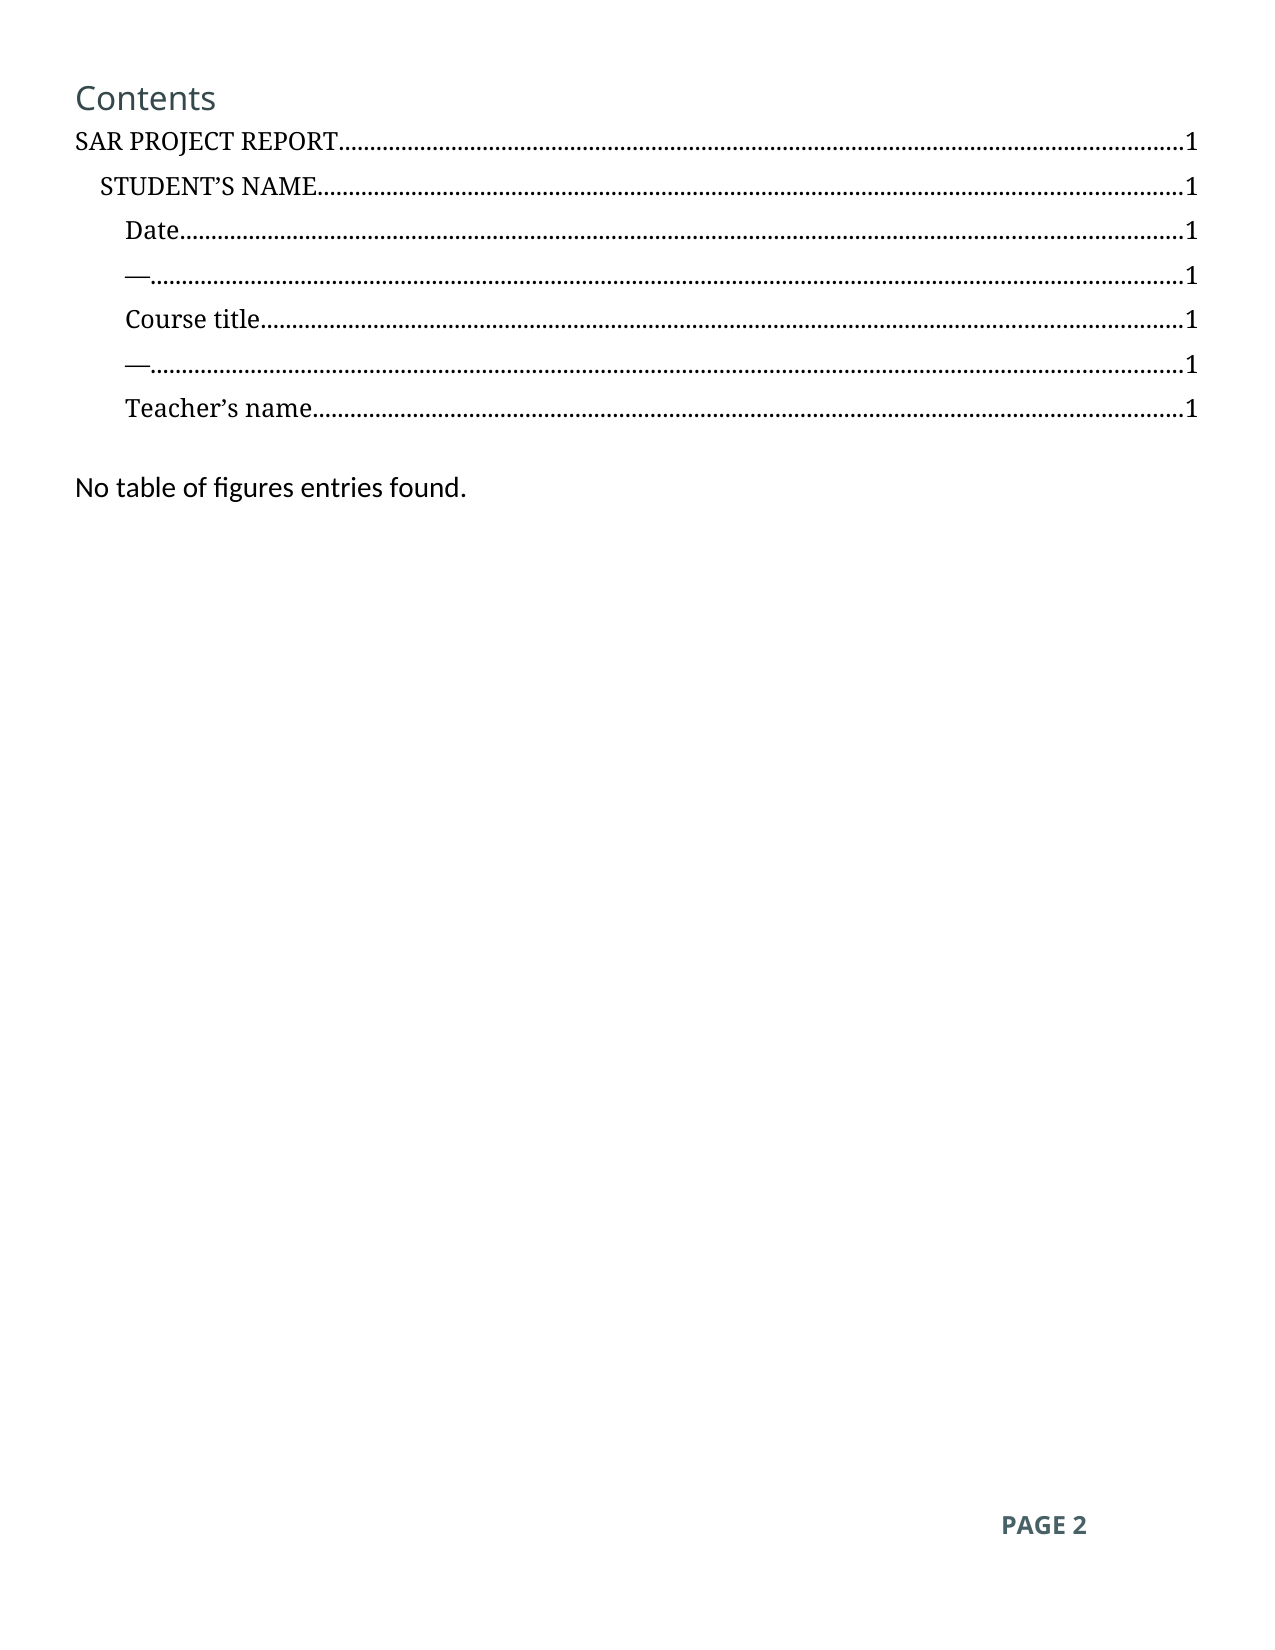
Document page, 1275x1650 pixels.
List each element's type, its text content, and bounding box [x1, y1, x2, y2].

text No table of figures entries found. [75, 469, 1200, 505]
